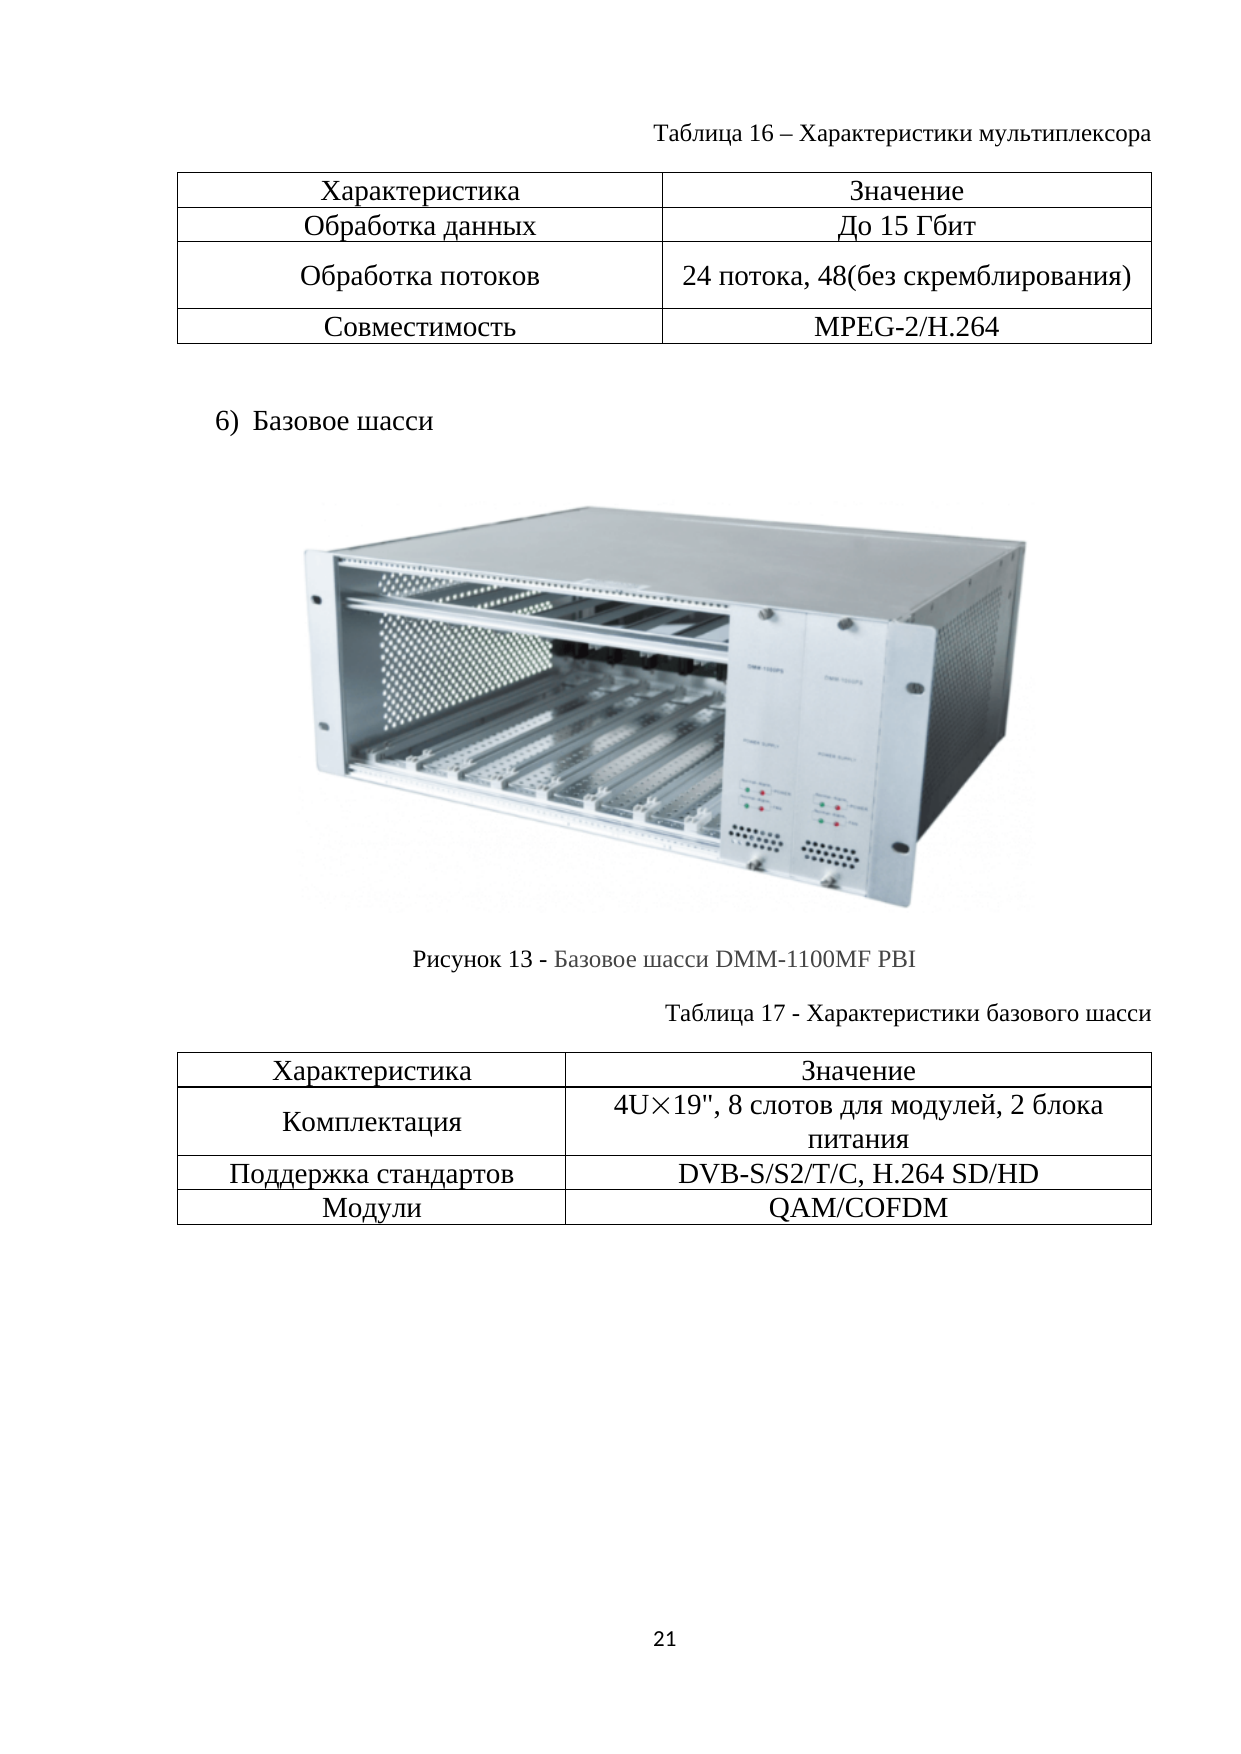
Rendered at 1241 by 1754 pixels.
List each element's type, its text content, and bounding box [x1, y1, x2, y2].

table_cell Поддержка стандартов [178, 1156, 565, 1189]
table_cell Совместимость [178, 309, 662, 343]
text Таблица 17 - Характеристики базового шасси [177, 998, 1152, 1027]
table_cell Модули [178, 1190, 565, 1224]
table_cell 4U19", 8 слотов для модулей, 2 блока питания [566, 1088, 1151, 1155]
table_cell Комплектация [178, 1088, 565, 1155]
table_header Характеристика [178, 1053, 565, 1086]
table_cell 24 потока, 48(без скремблирования) [663, 242, 1151, 308]
table_cell До 15 Гбит [663, 208, 1151, 241]
picture [259, 462, 1070, 920]
table_cell Обработка данных [178, 208, 662, 241]
text Таблица 16 – Характеристики мультиплексора [177, 118, 1152, 147]
table_cell QAM/COFDM [566, 1190, 1151, 1224]
list Базовое шасси [215, 403, 1152, 437]
table_header Значение [663, 173, 1151, 207]
table_header Значение [566, 1053, 1151, 1086]
table_cell DVB-S/S2/T/C, H.264 SD/HD [566, 1156, 1151, 1189]
table_cell Обработка потоков [178, 242, 662, 308]
table_header Характеристика [178, 173, 662, 207]
text Рисунок 13 - Базовое шасси DMM-1100MF PBI [177, 944, 1152, 973]
table_cell MPEG-2/H.264 [663, 309, 1151, 343]
